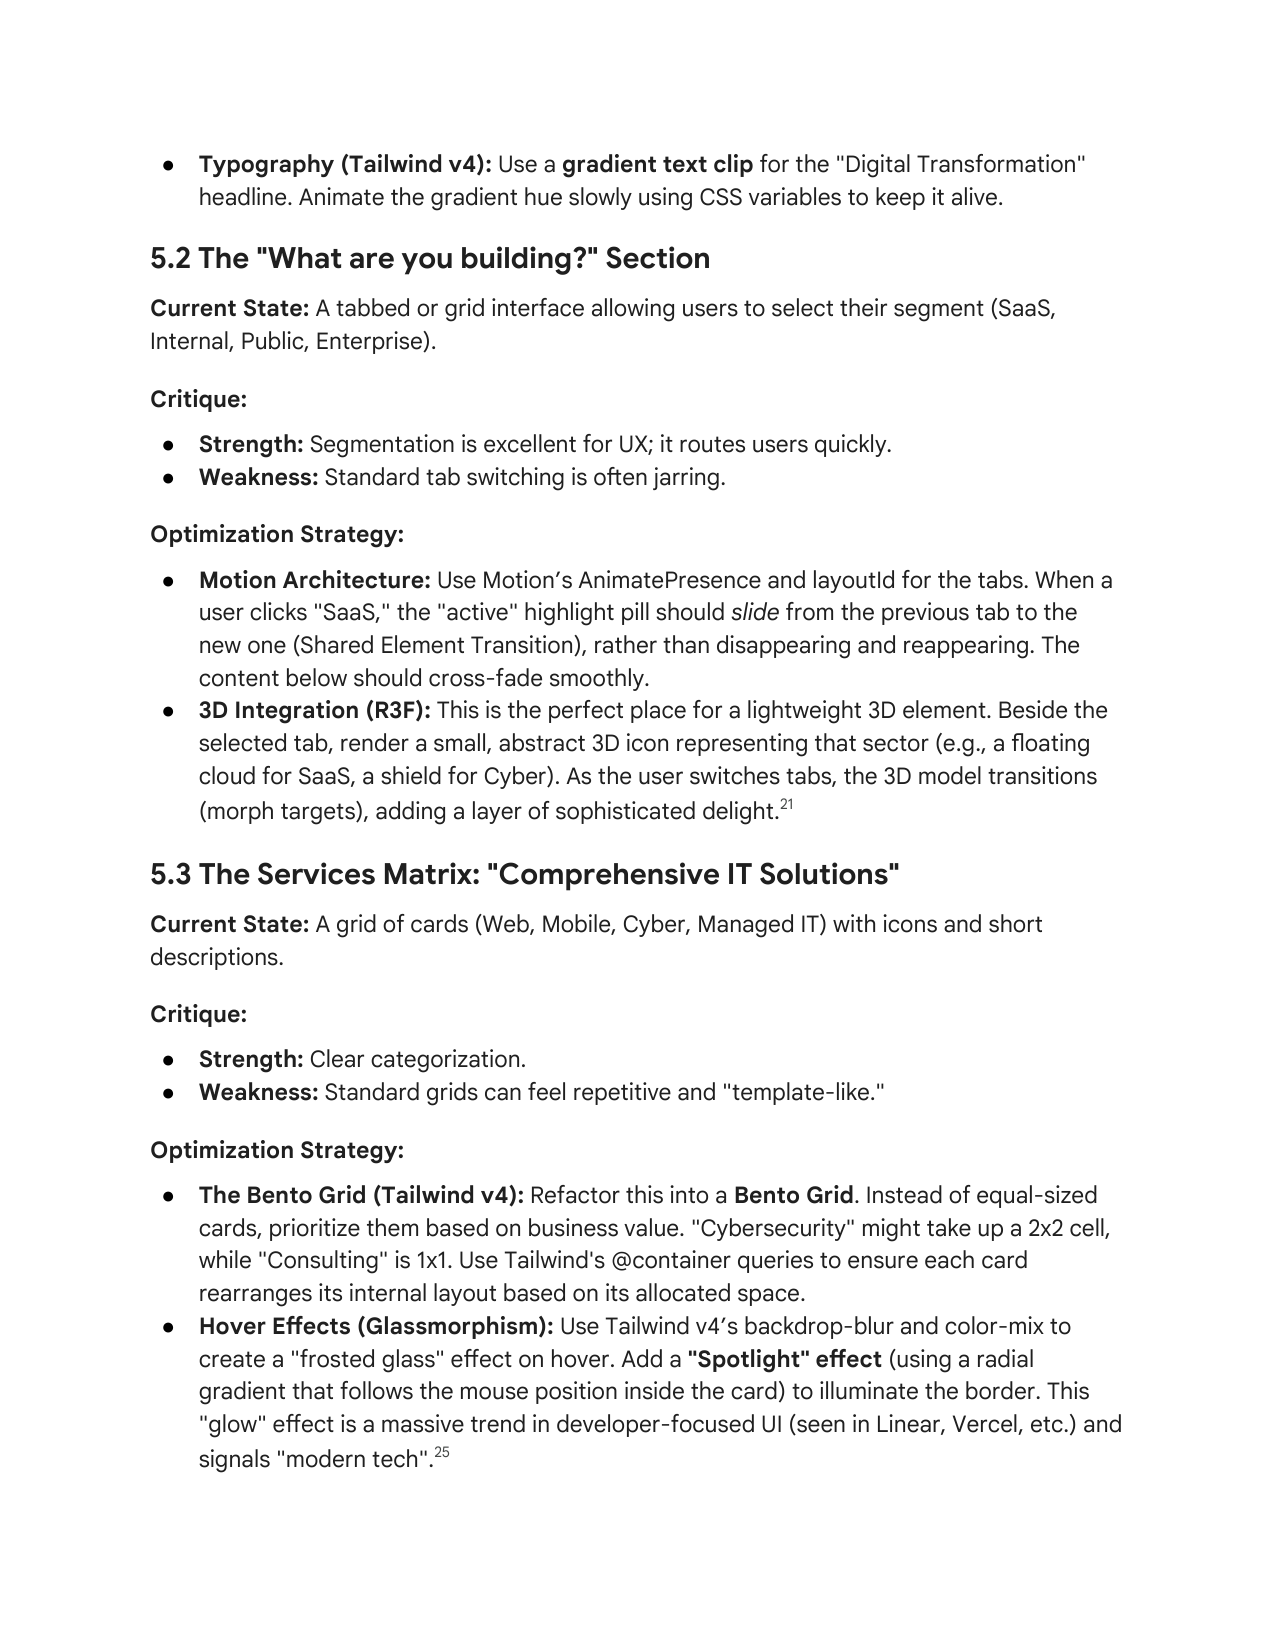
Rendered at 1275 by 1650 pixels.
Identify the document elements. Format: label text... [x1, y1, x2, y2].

list 3D Integration (R3F): This is the perfect place for a lightweight 3D element. Beside the selected tab, render a small, abstract 3D icon representing that sector (e.g., a floating cloud for SaaS, a shield for Cyber). As the user switches tabs, the 3D model transitions (morph targets), adding a layer of sophisticated delight.21 [161, 697, 1125, 827]
text Critique: [150, 1001, 1125, 1029]
text Current State: A tabbed or grid interface allowing users to select their segment (SaaS, Internal, Public, Enterprise). [150, 294, 1125, 356]
list Motion Architecture: Use Motion’s AnimatePresence and layoutId for the tabs. When a user clicks "SaaS," the "active" highlight pill should slide from the previous tab to the new one (Shared Element Transition), rather than disappearing and reappearing. The content below should cross-fade smoothly. [161, 566, 1125, 693]
list Strength: Clear categorization. [161, 1046, 1125, 1074]
text Current State: A grid of cards (Web, Mobile, Cyber, Managed IT) with icons and short descriptions. [150, 910, 1125, 972]
list Strength: Segmentation is excellent for UX; it routes users quickly. [161, 430, 1125, 459]
list Hover Effects (Glassmorphism): Use Tailwind v4’s backdrop-blur and color-mix to create a "frosted glass" effect on hover. Add a "Spotlight" effect (using a radial gradient that follows the mouse position inside the card) to illuminate the border. This "glow" effect is a massive trend in developer-focused UI (seen in Linear, Vercel, etc.) and signals "modern tech".25 [161, 1312, 1125, 1475]
text Optimization Strategy: [150, 521, 1125, 549]
list Typography (Tailwind v4): Use a gradient text clip for the "Digital Transformation" headline. Animate the gradient hue slowly using CSS variables to keep it alive. [161, 150, 1125, 211]
list The Bento Grid (Tailwind v4): Refactor this into a Bento Grid. Instead of equal-sized cards, prioritize them based on business value. "Cybersecurity" might take up a 2x2 cell, while "Consulting" is 1x1. Use Tailwind's @container queries to ensure each card rearranges its internal layout based on its allocated space. [161, 1181, 1125, 1308]
list Weakness: Standard grids can feel repetitive and "template-like." [161, 1078, 1125, 1107]
subtitle 5.2 The "What are you building?" Section [150, 240, 1125, 277]
list Weakness: Standard tab switching is often jarring. [161, 463, 1125, 492]
text Optimization Strategy: [150, 1136, 1125, 1165]
subtitle 5.3 The Services Matrix: "Comprehensive IT Solutions" [150, 856, 1125, 892]
text Critique: [150, 385, 1125, 414]
